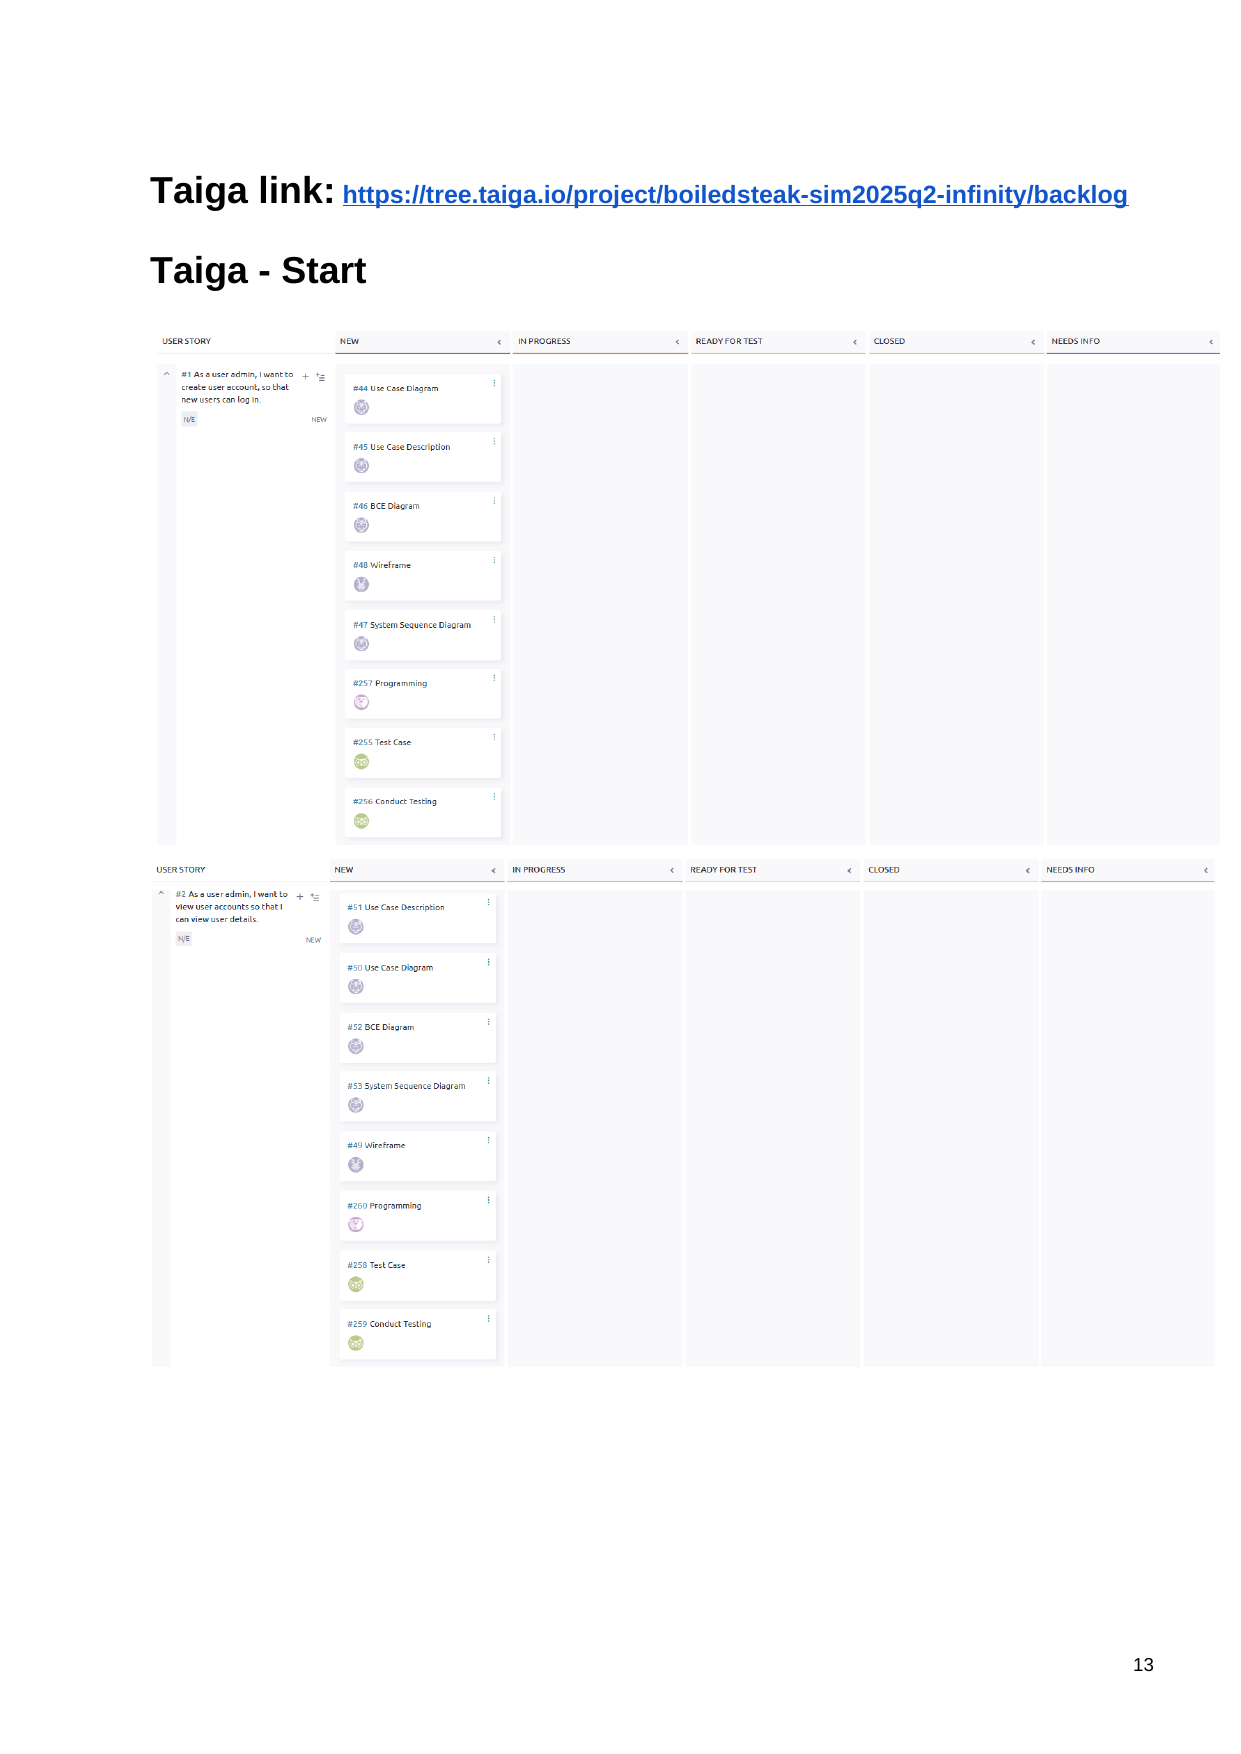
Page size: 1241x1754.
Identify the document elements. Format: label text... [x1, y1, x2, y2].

subtitle Taiga link: https://tree.taiga.io/project/boiledsteak-sim2025q2-infinity/backlog [150, 168, 1153, 211]
subtitle Taiga - Start [150, 249, 1153, 292]
picture [150, 857, 1215, 1367]
picture [150, 329, 1220, 845]
